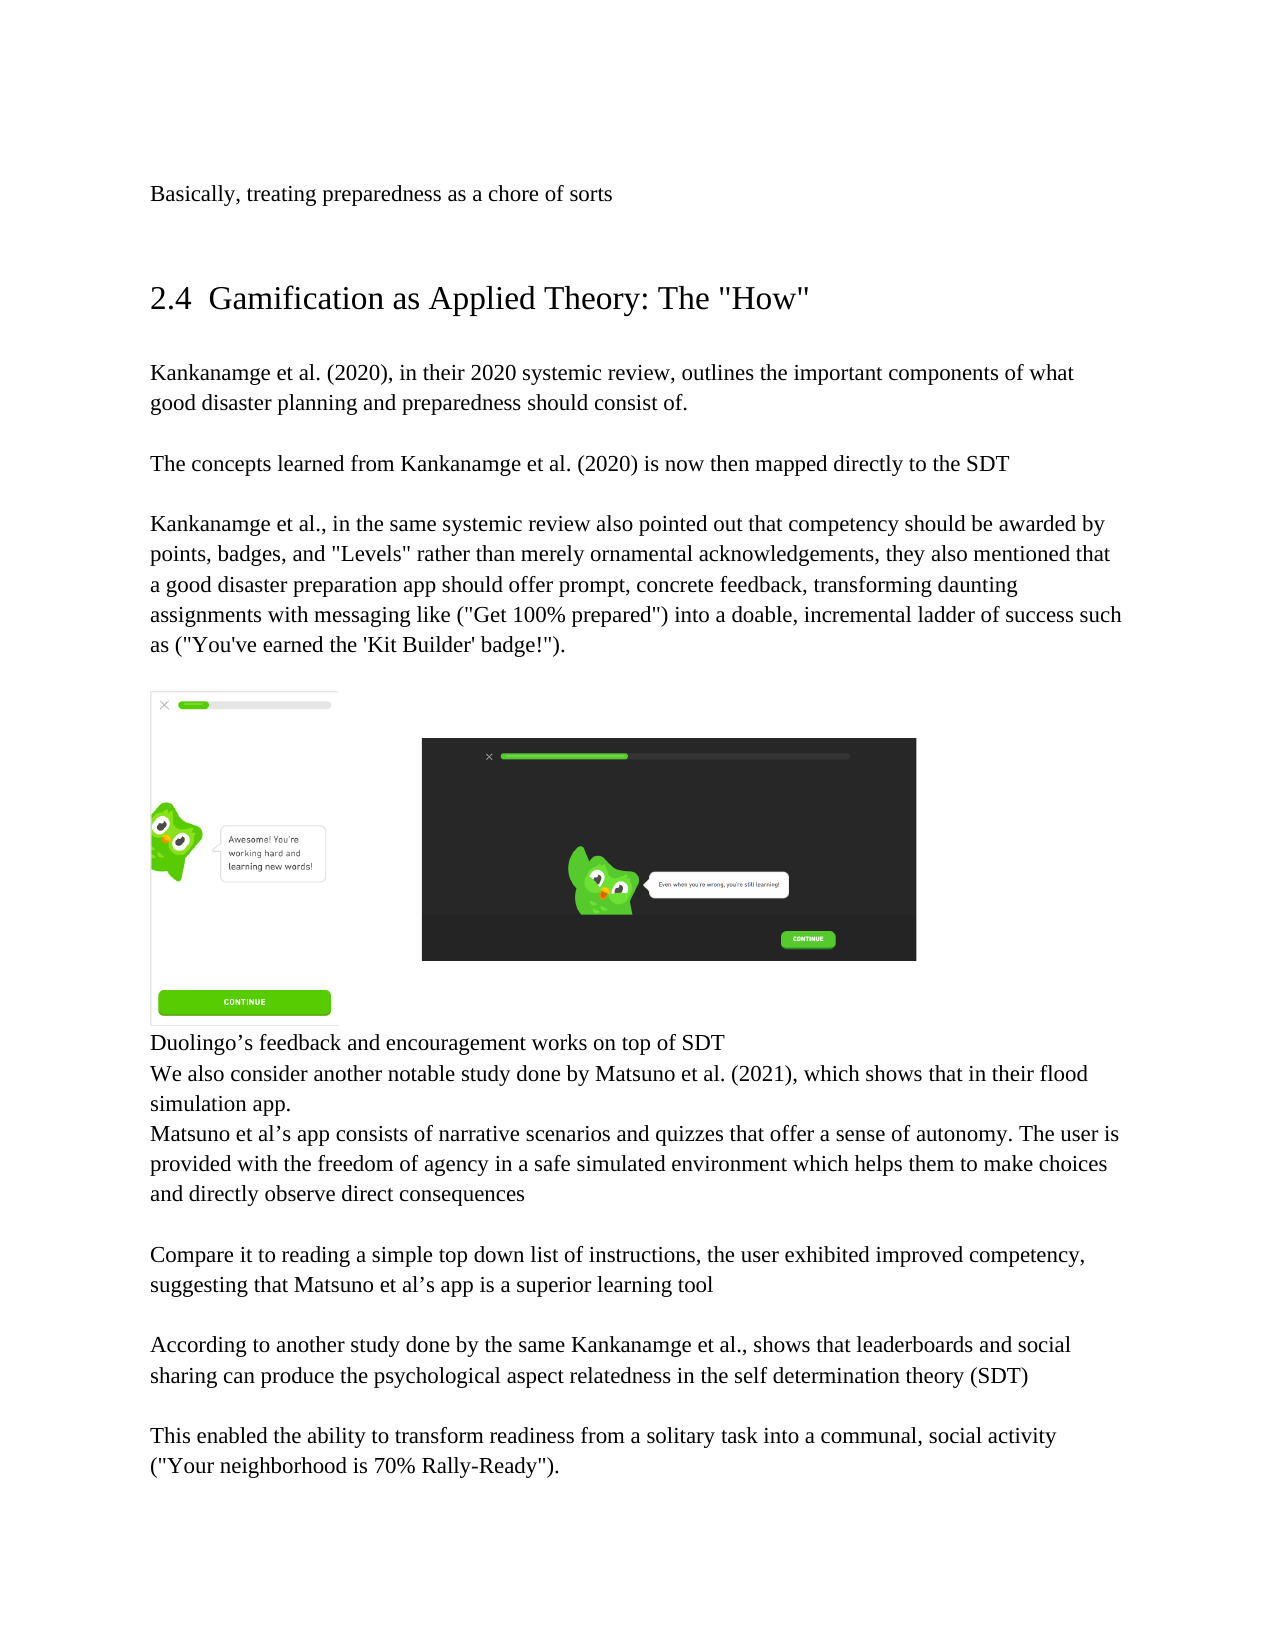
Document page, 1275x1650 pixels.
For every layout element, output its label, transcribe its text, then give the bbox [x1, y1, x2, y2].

text We also consider another notable study done by Matsuno et al. (2021), which shows that in their flood simulation app. [150, 1060, 1125, 1116]
text Kankanamge et al. (2020), in their 2020 systemic review, outlines the important components of what good disaster planning and preparedness should consist of. [150, 359, 1125, 416]
text Matsuno et al’s app consists of narrative scenarios and quizzes that offer a sense of autonomy. The user is provided with the freedom of agency in a safe simulated environment which helps them to make choices and directly observe direct consequences [150, 1120, 1125, 1207]
text The concepts learned from Kankanamge et al. (2020) is now then mapped directly to the SDT [150, 450, 1125, 476]
text According to another study done by the same Kankanamge et al., shows that leaderboards and social sharing can produce the psychological aspect relatedness in the self determination theory (SDT) [150, 1332, 1125, 1388]
text Compare it to reading a simple top down list of instructions, the user exhibited improved competency, suggesting that Matsuno et al’s app is a superior learning tool [150, 1241, 1125, 1297]
text Basically, treating preparedness as a chore of sorts [150, 180, 1125, 207]
picture [150, 691, 339, 1026]
picture [421, 738, 917, 961]
text Duolingo’s feedback and encouragement works on top of SDT [150, 1029, 1125, 1056]
text This enabled the ability to transform readiness from a solitary task into a communal, social activity ("Your neighborhood is 70% Rally-Ready"). [150, 1422, 1125, 1479]
subtitle 2.4 Gamification as Applied Theory: The "How" [150, 278, 1125, 316]
text Kankanamge et al., in the same systemic review also pointed out that competency should be awarded by points, badges, and "Levels" rather than merely ornamental acknowledgements, they also mentioned that a good disaster preparation app should offer prompt, concrete feedback, transforming daunting assignments with messaging like ("Get 100% prepared") into a doable, incremental ladder of success such as ("You've earned the 'Kit Builder' badge!"). [150, 510, 1125, 657]
